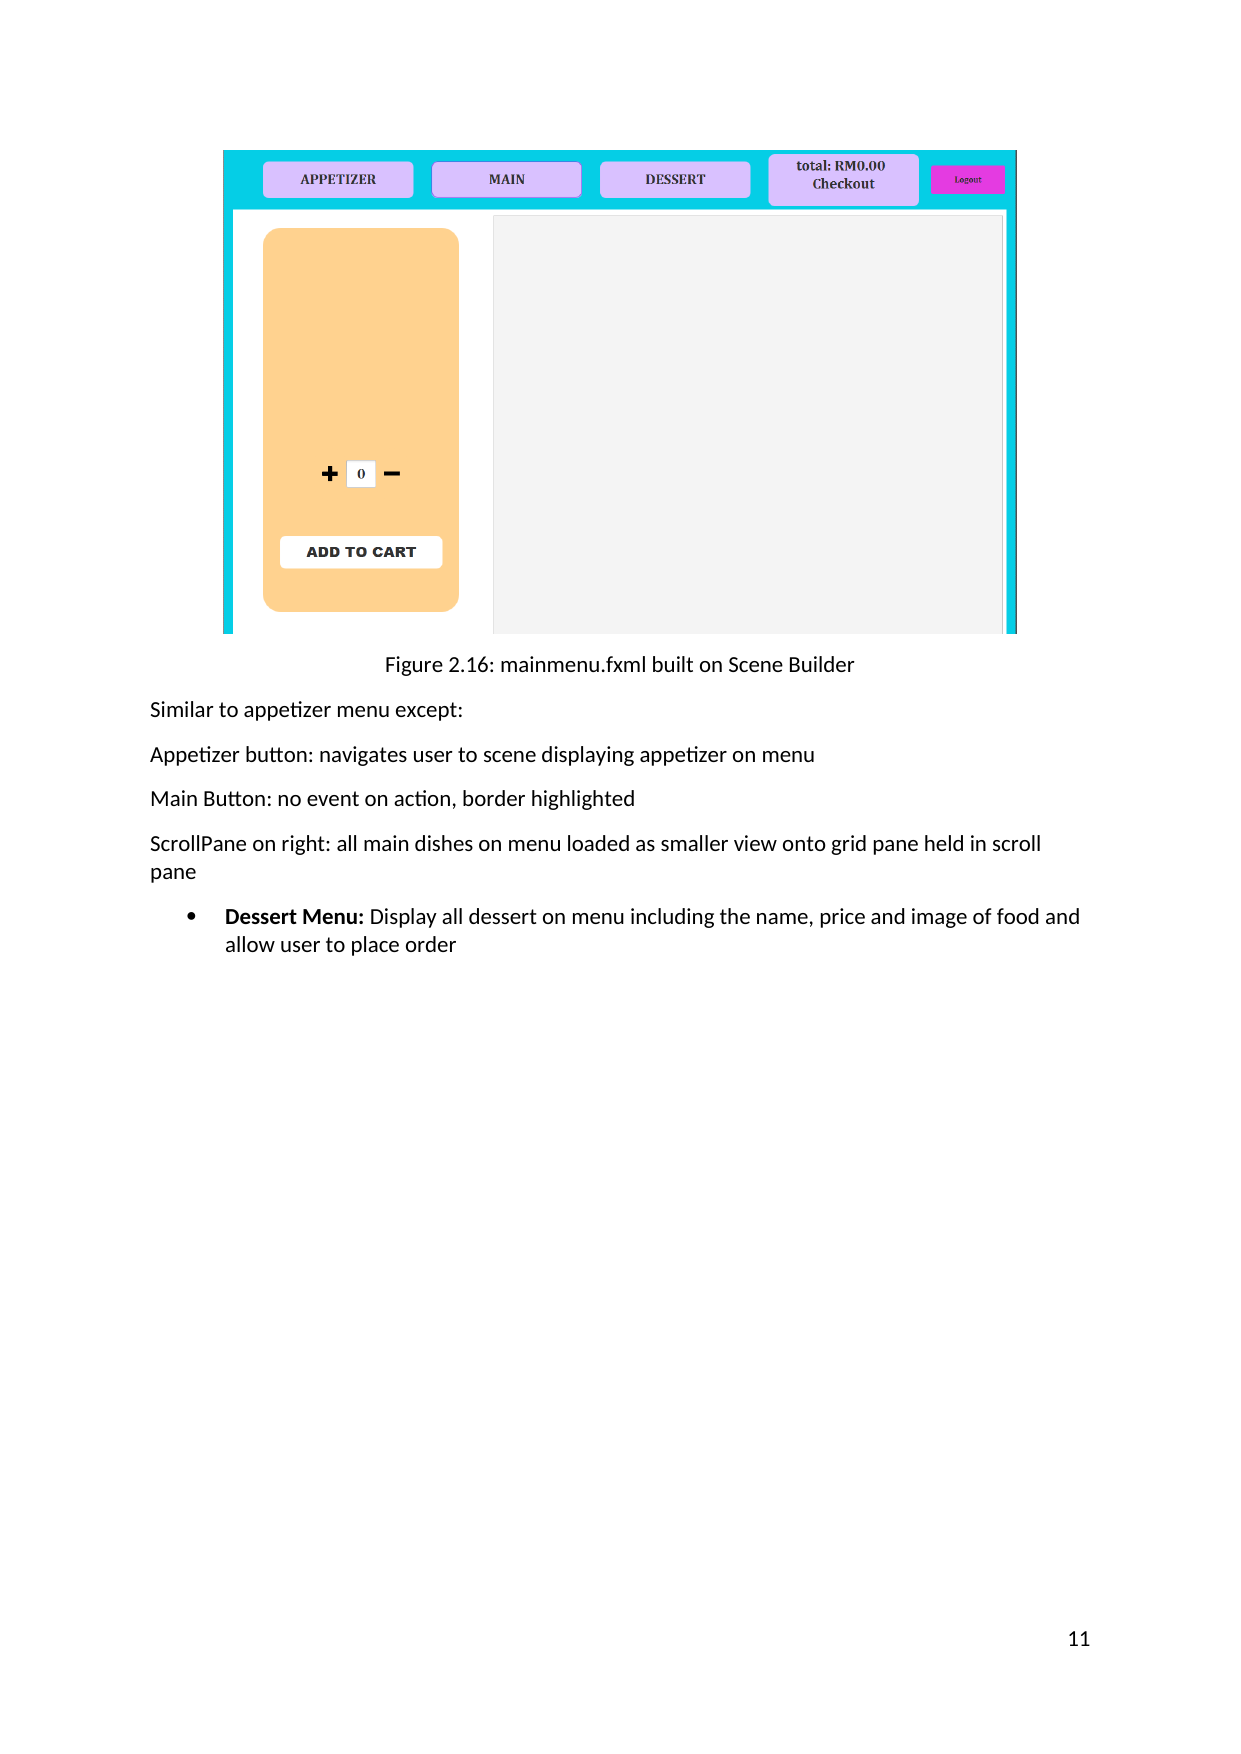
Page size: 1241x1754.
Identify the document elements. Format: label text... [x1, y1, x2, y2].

text Appetizer button: navigates user to scene displaying appetizer on menu [150, 740, 1090, 768]
text ScrollPane on right: all main dishes on menu loaded as smaller view onto grid pane held in scroll pane [150, 829, 1090, 885]
list Dessert Menu: Display all dessert on menu including the name, price and image of food and allow user to place order [187, 902, 1090, 958]
picture [223, 150, 1017, 634]
text Figure 2.16: mainmenu.fxml built on Scene Builder [150, 651, 1090, 678]
text Main Button: no event on action, border highlighted [150, 784, 1090, 813]
text Similar to appetizer menu except: [150, 695, 1090, 723]
